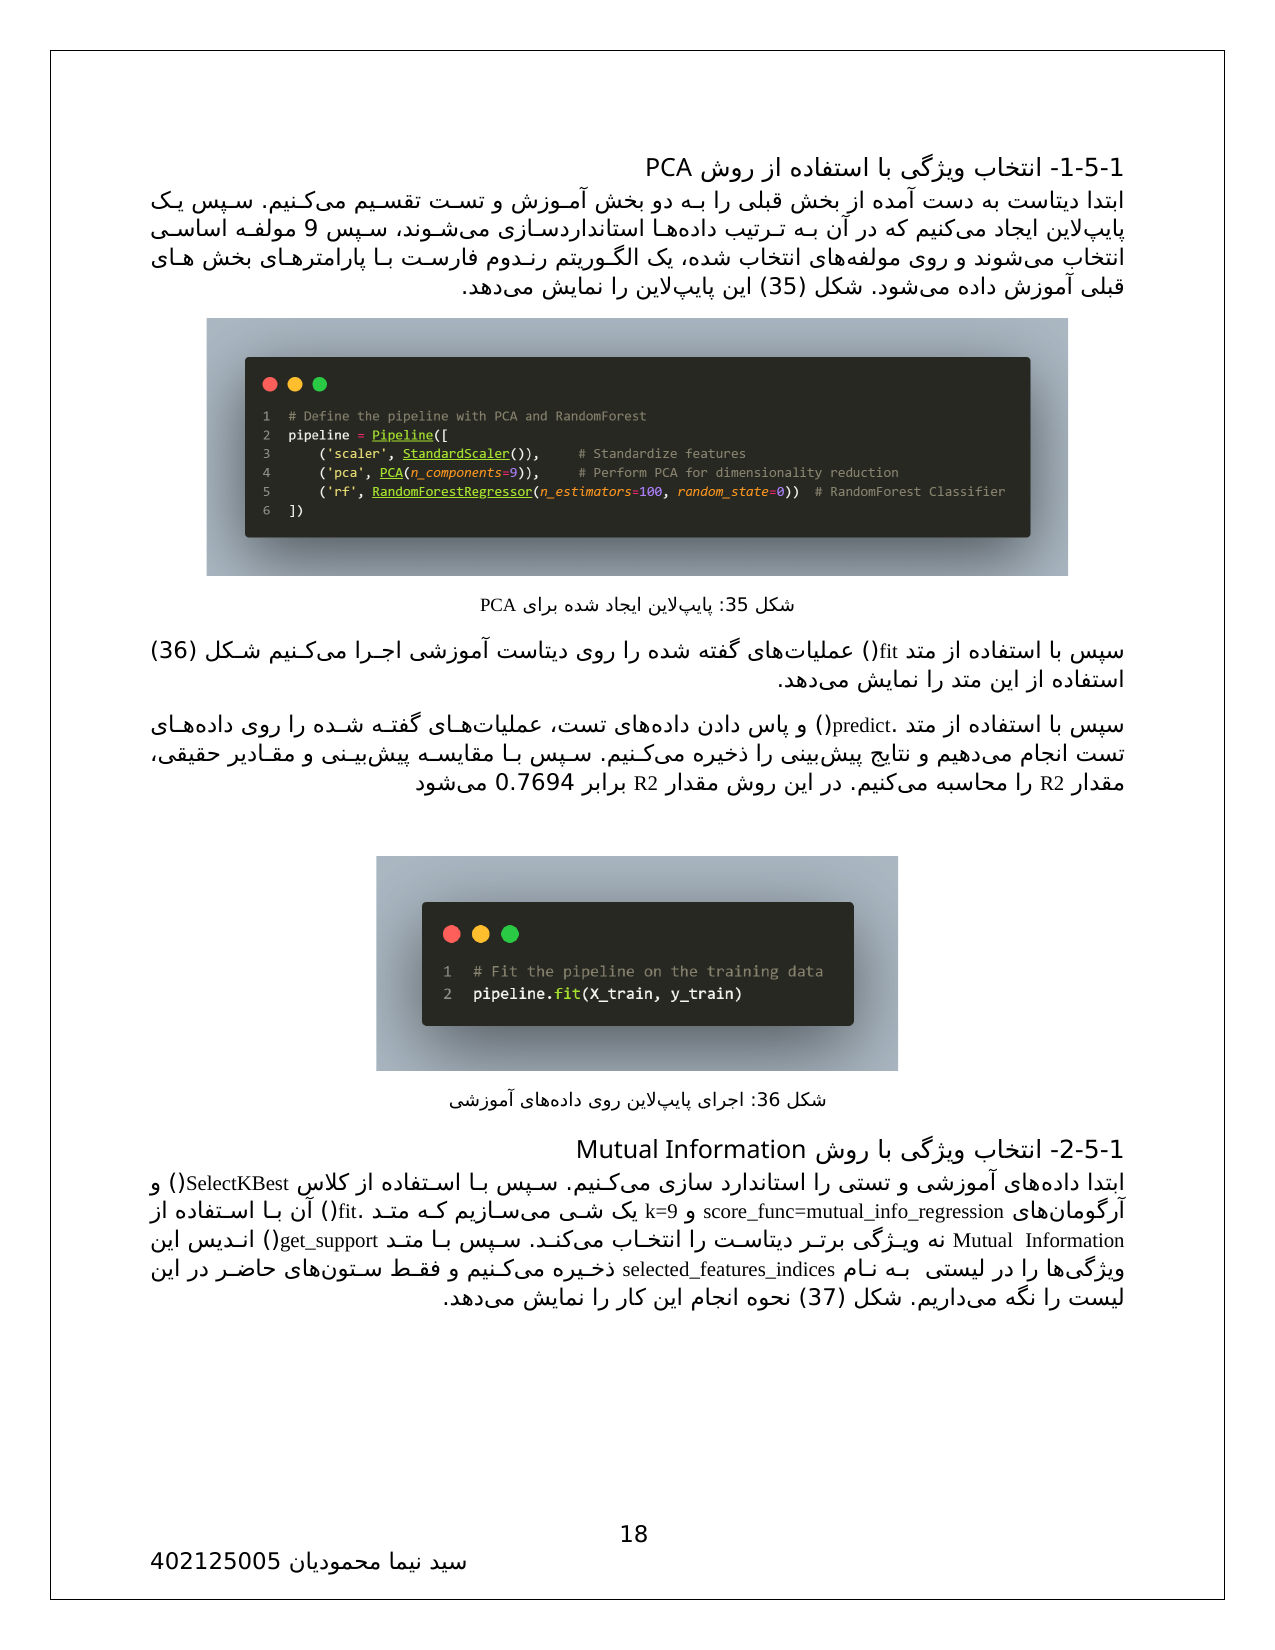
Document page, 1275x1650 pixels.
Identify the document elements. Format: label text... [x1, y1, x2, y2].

subtitle 2-5-1- انتخاب ویژگی با روش Mutual Information [150, 1132, 1125, 1166]
text سپس با استفاده از متد .predict() و پاس دادن داده‌های تست، عملیات‌های گفته شده را روی داده‌های تست انجام می‌دهیم و نتایج پیش‌بینی را ذخیره می‌کنیم. سپس با مقایسه پیش‌بینی و مقادیر حقیقی، مقدار R2 را محاسبه می‌کنیم. در این روش مقدار R2 برابر 0.7694 می‌شود [150, 711, 1125, 795]
text ابتدا دیتاست به دست آمده از بخش قبلی را به دو بخش آموزش و تست تقسیم می‌کنیم. سپس یک پایپ‌لاین ایجاد می‌کنیم که در آن به ترتیب داده‌ها استانداردسازی می‌شوند، سپس 9 مولفه اساسی انتخاب می‌شوند و روی مولفه‌های انتخاب شده، یک الگوریتم رندوم فارست با پارامترهای بخش ‌های قبلی آموزش داده می‌شود. شکل (35) این پایپ‌لاین را نمایش می‌دهد. [150, 187, 1125, 300]
text شکل 36: اجرای پایپ‌لاین روی داده‌های آموزشی [150, 1089, 1125, 1111]
text سپس با استفاده از متد fit() عملیات‌های گفته شده را روی دیتاست آموزشی اجرا می‌کنیم شکل (36) استفاده از این متد را نمایش می‌دهد. [150, 637, 1125, 692]
text ابتدا داده‌های آموزشی و تستی را استاندارد سازی می‌کنیم. سپس با استفاده از کلاس SelectKBest() و آرگومان‌های score_func=mutual_info_regression و k=9 یک شی می‌سازیم که متد .fit() آن با استفاده از Mutual Information نه ویژگی برتر دیتاست را انتخاب می‌کند. سپس با متد get_support() اندیس این ویژگی‌ها را در لیستی به نام selected_features_indices ذخیره می‌کنیم و فقط ستون‌های حاضر در این لیست را نگه می‌داریم. شکل (37) نحوه انجام این کار را نمایش می‌دهد. [150, 1169, 1125, 1311]
text شکل 35: پایپ‌لاین ایجاد شده برای PCA [150, 594, 1125, 616]
subtitle 1-5-1- انتخاب ویژگی با استفاده از روش PCA [150, 150, 1125, 184]
picture [376, 856, 899, 1071]
picture [206, 318, 1069, 576]
